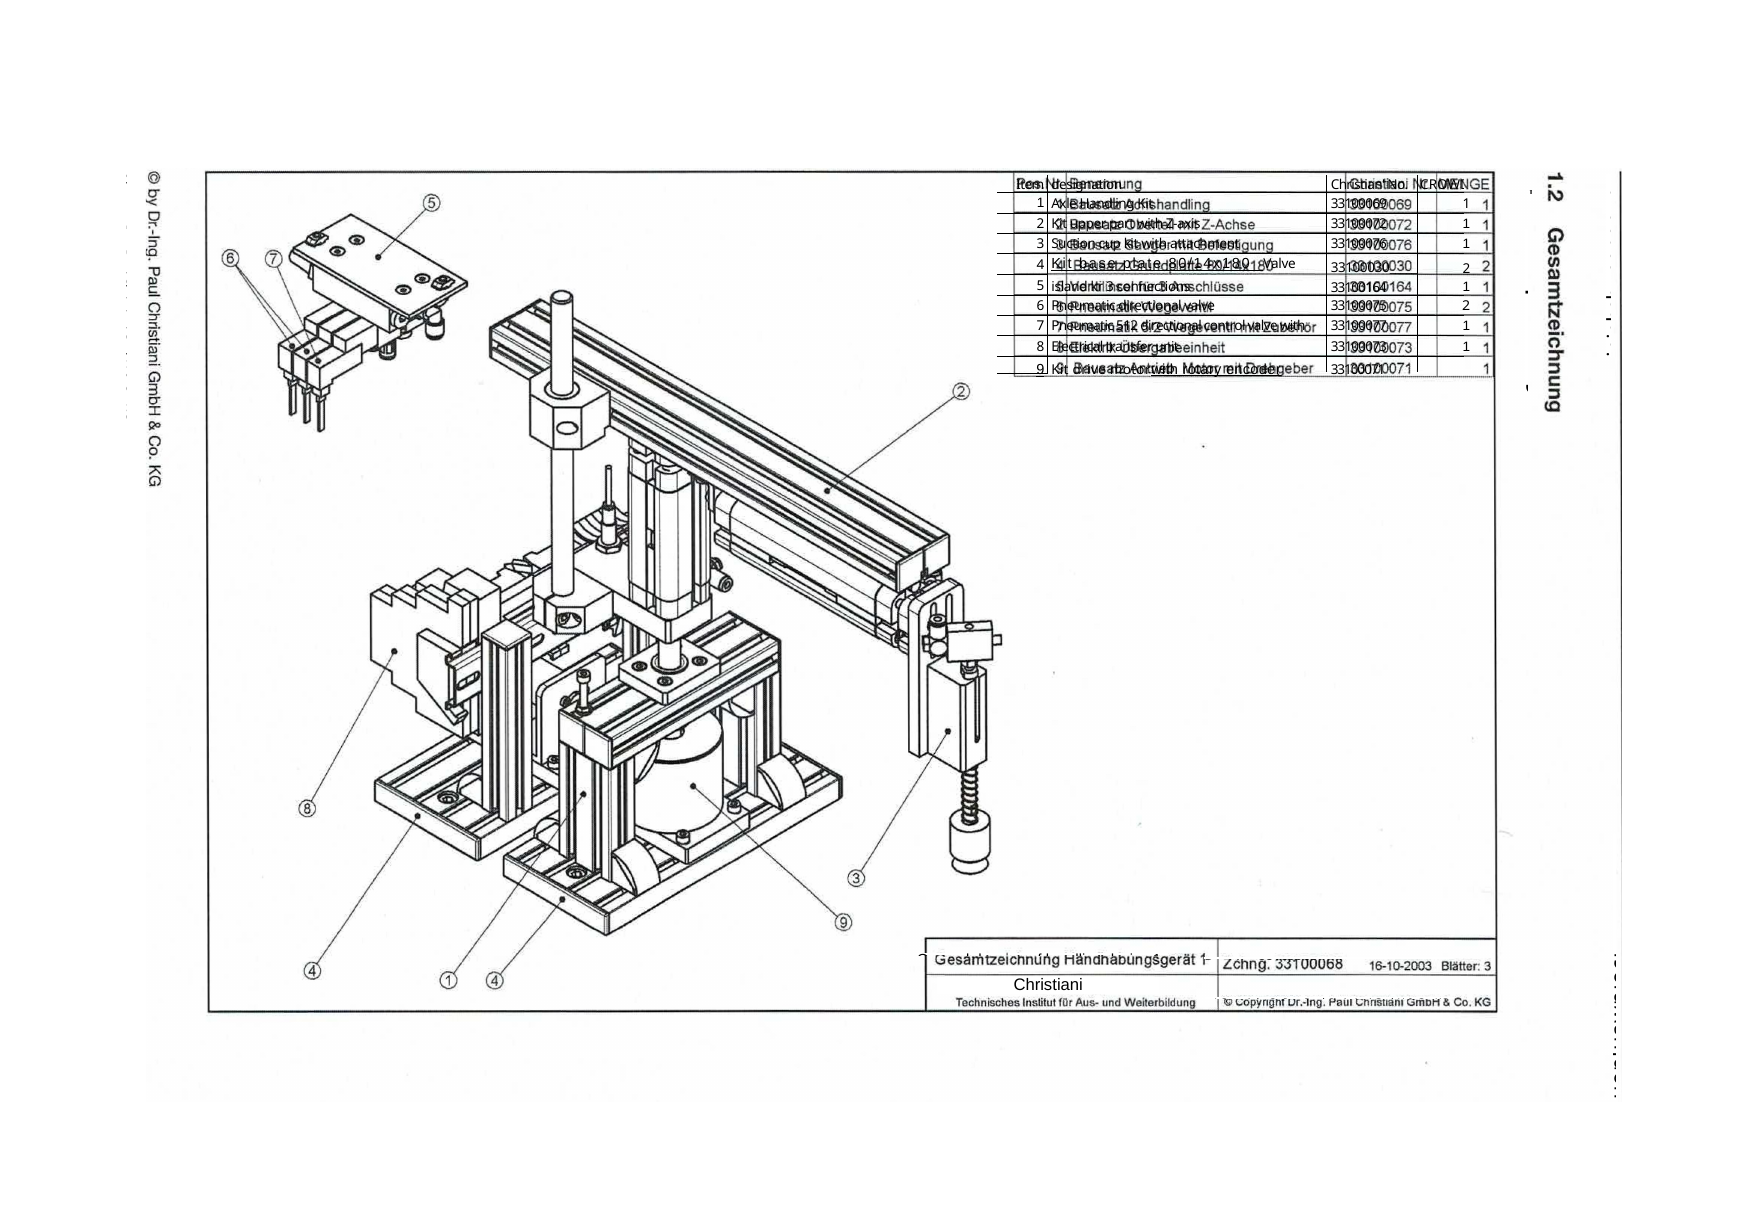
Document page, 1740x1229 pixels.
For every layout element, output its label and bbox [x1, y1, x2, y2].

picture [145, 168, 1622, 1102]
